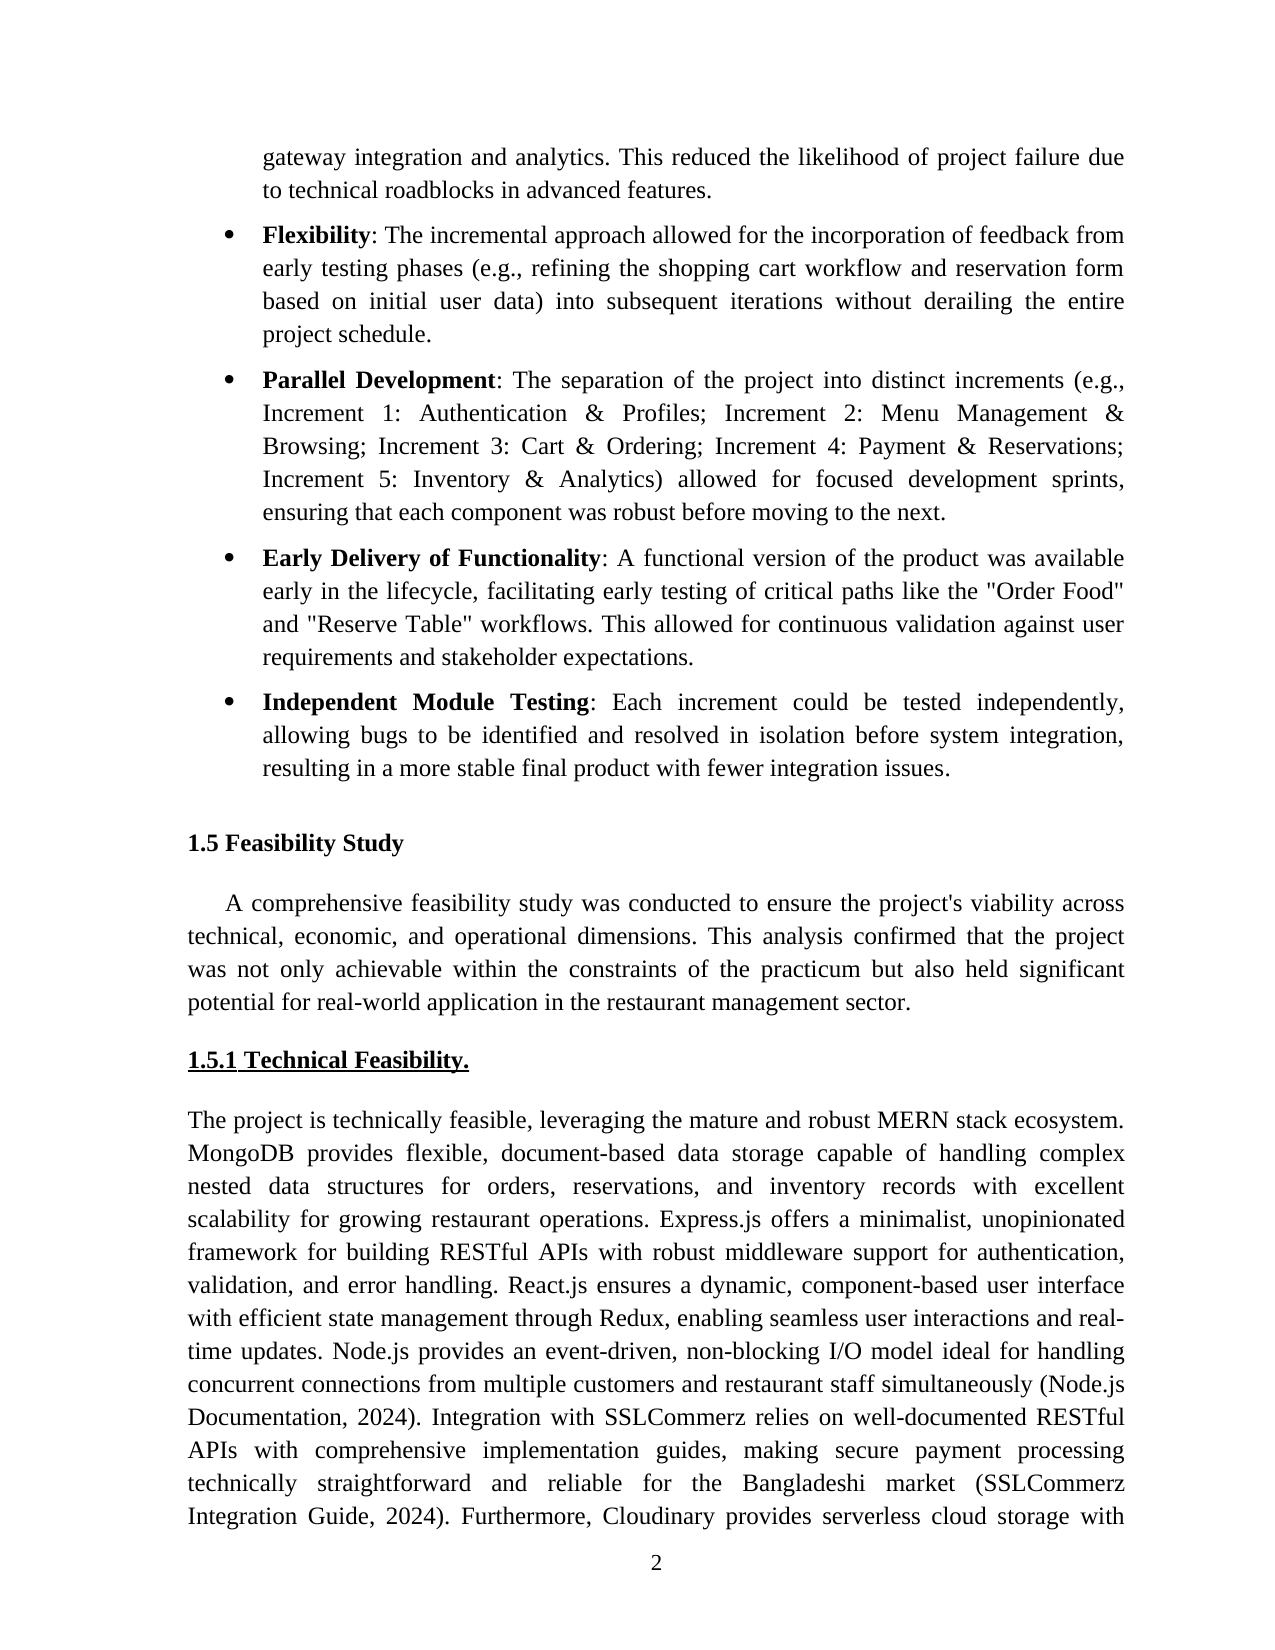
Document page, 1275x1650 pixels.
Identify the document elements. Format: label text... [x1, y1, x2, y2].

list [225, 142, 1125, 203]
list Independent Module Testing: Each increment could be tested independently, allowing bugs to be identified and resolved in isolation before system integration, resulting in a more stable final product with fewer integration issues. [225, 687, 1125, 782]
subtitle Feasibility Study [187, 828, 1162, 857]
list Early Delivery of Functionality: A functional version of the product was available early in the lifecycle, facilitating early testing of critical paths like the "Order Food" and "Reserve Table" workflows. This allowed for continuous validation against user requirements and stakeholder expectations. [225, 543, 1125, 671]
text A comprehensive feasibility study was conducted to ensure the project's viability across technical, economic, and operational dimensions. This analysis confirmed that the project was not only achievable within the constraints of the practicum but also held significant potential for real-world application in the restaurant management sector. [187, 888, 1125, 1016]
subtitle ​Technical Feasibility. [187, 1045, 1162, 1074]
list Parallel Development: The separation of the project into distinct increments (e.g., Increment 1: Authentication & Profiles; Increment 2: Menu Management & Browsing; Increment 3: Cart & Ordering; Increment 4: Payment & Reservations; Increment 5: Inventory & Analytics) allowed for focused development sprints, ensuring that each component was robust before moving to the next. [225, 365, 1125, 526]
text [187, 1105, 1126, 1530]
list Flexibility: The incremental approach allowed for the incorporation of feedback from early testing phases (e.g., refining the shopping cart workflow and reservation form based on initial user data) into subsequent iterations without derailing the entire project schedule. [225, 220, 1125, 348]
